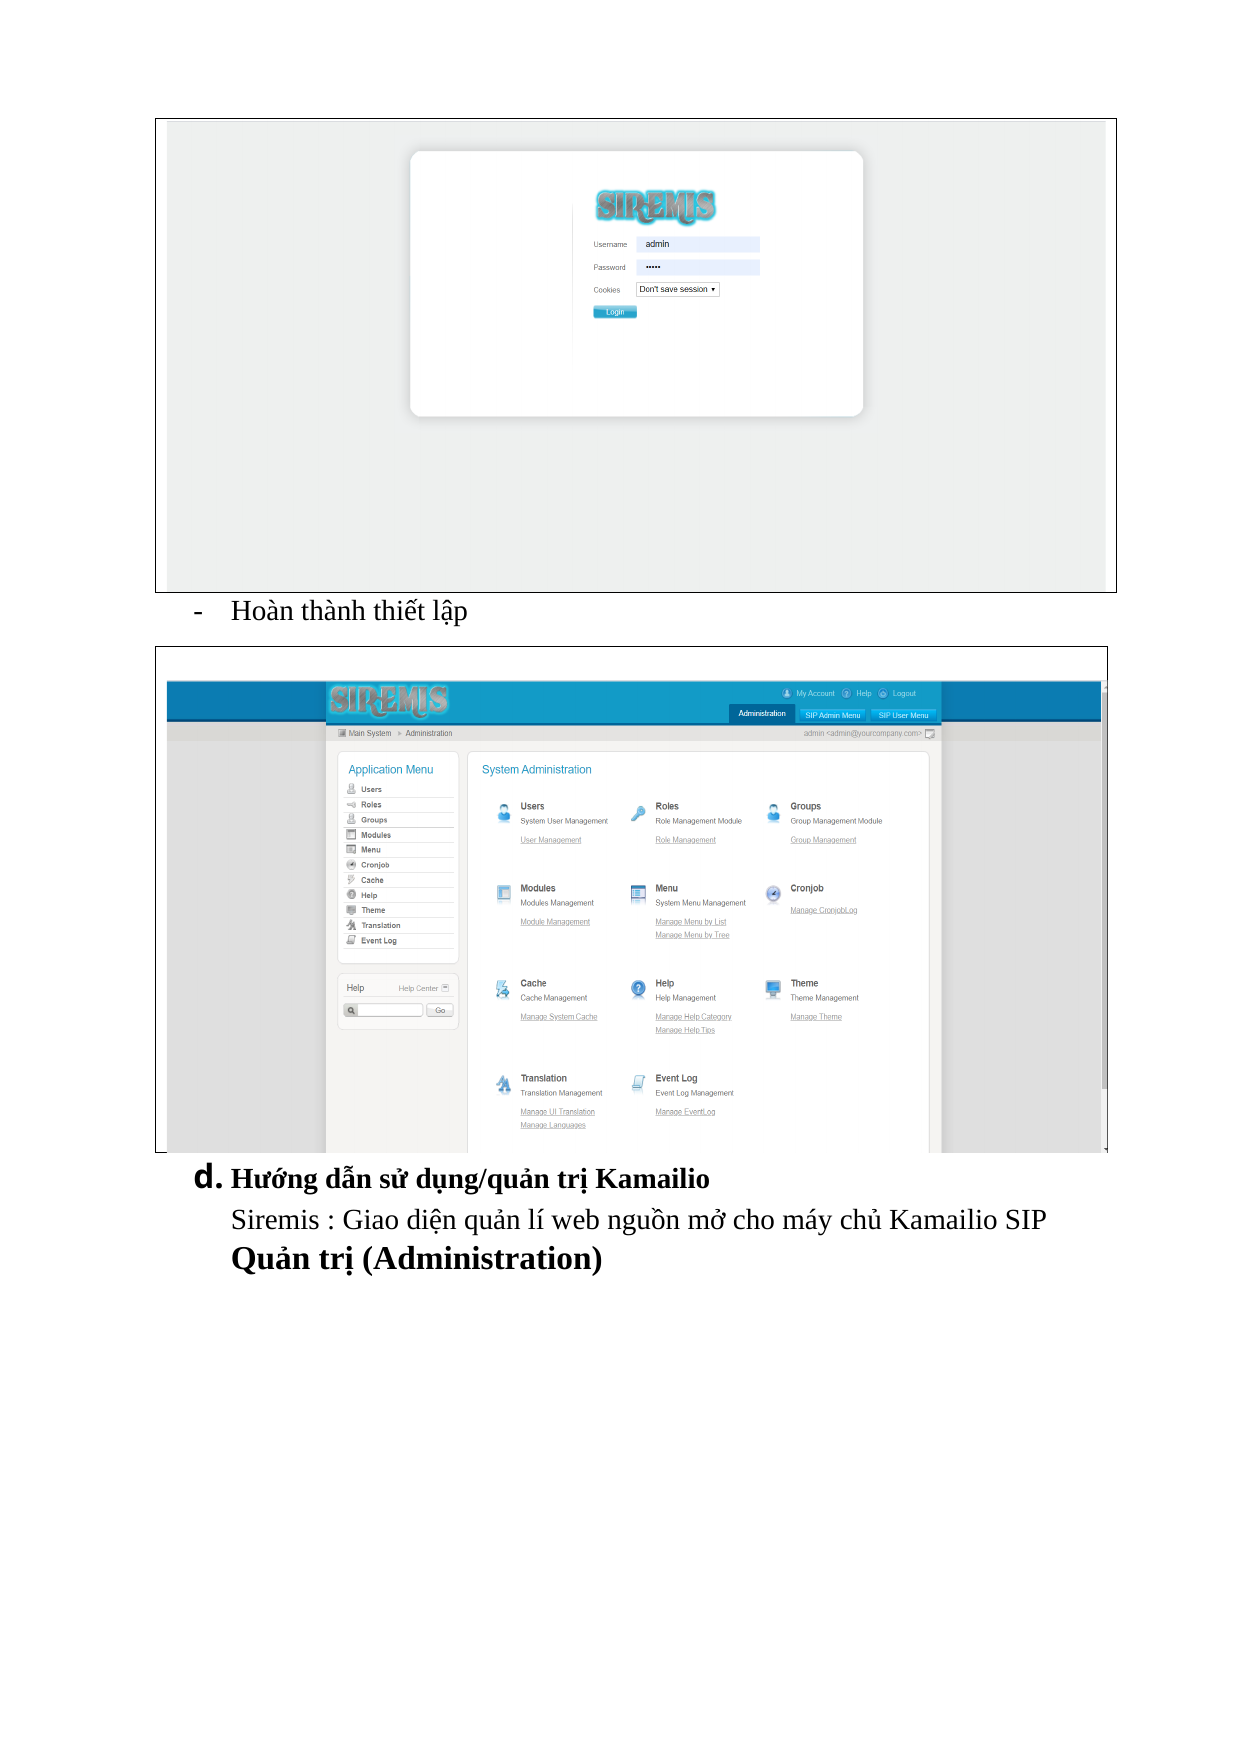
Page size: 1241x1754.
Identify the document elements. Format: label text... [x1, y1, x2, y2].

list Hướng dẫn sử dụng/quản trị Kamailio [193, 1153, 1122, 1199]
list Quản trị (Administration) [231, 1238, 1122, 1277]
picture [166, 680, 1108, 1153]
list Siremis : Giao diện quản lí web nguồn mở cho máy chủ Kamailio SIP [231, 1202, 1122, 1236]
table_header [156, 647, 1107, 1152]
table_header [1106, 119, 1116, 592]
table_header [156, 119, 166, 592]
list Hoàn thành thiết lập [193, 593, 1122, 627]
picture [166, 119, 1106, 592]
